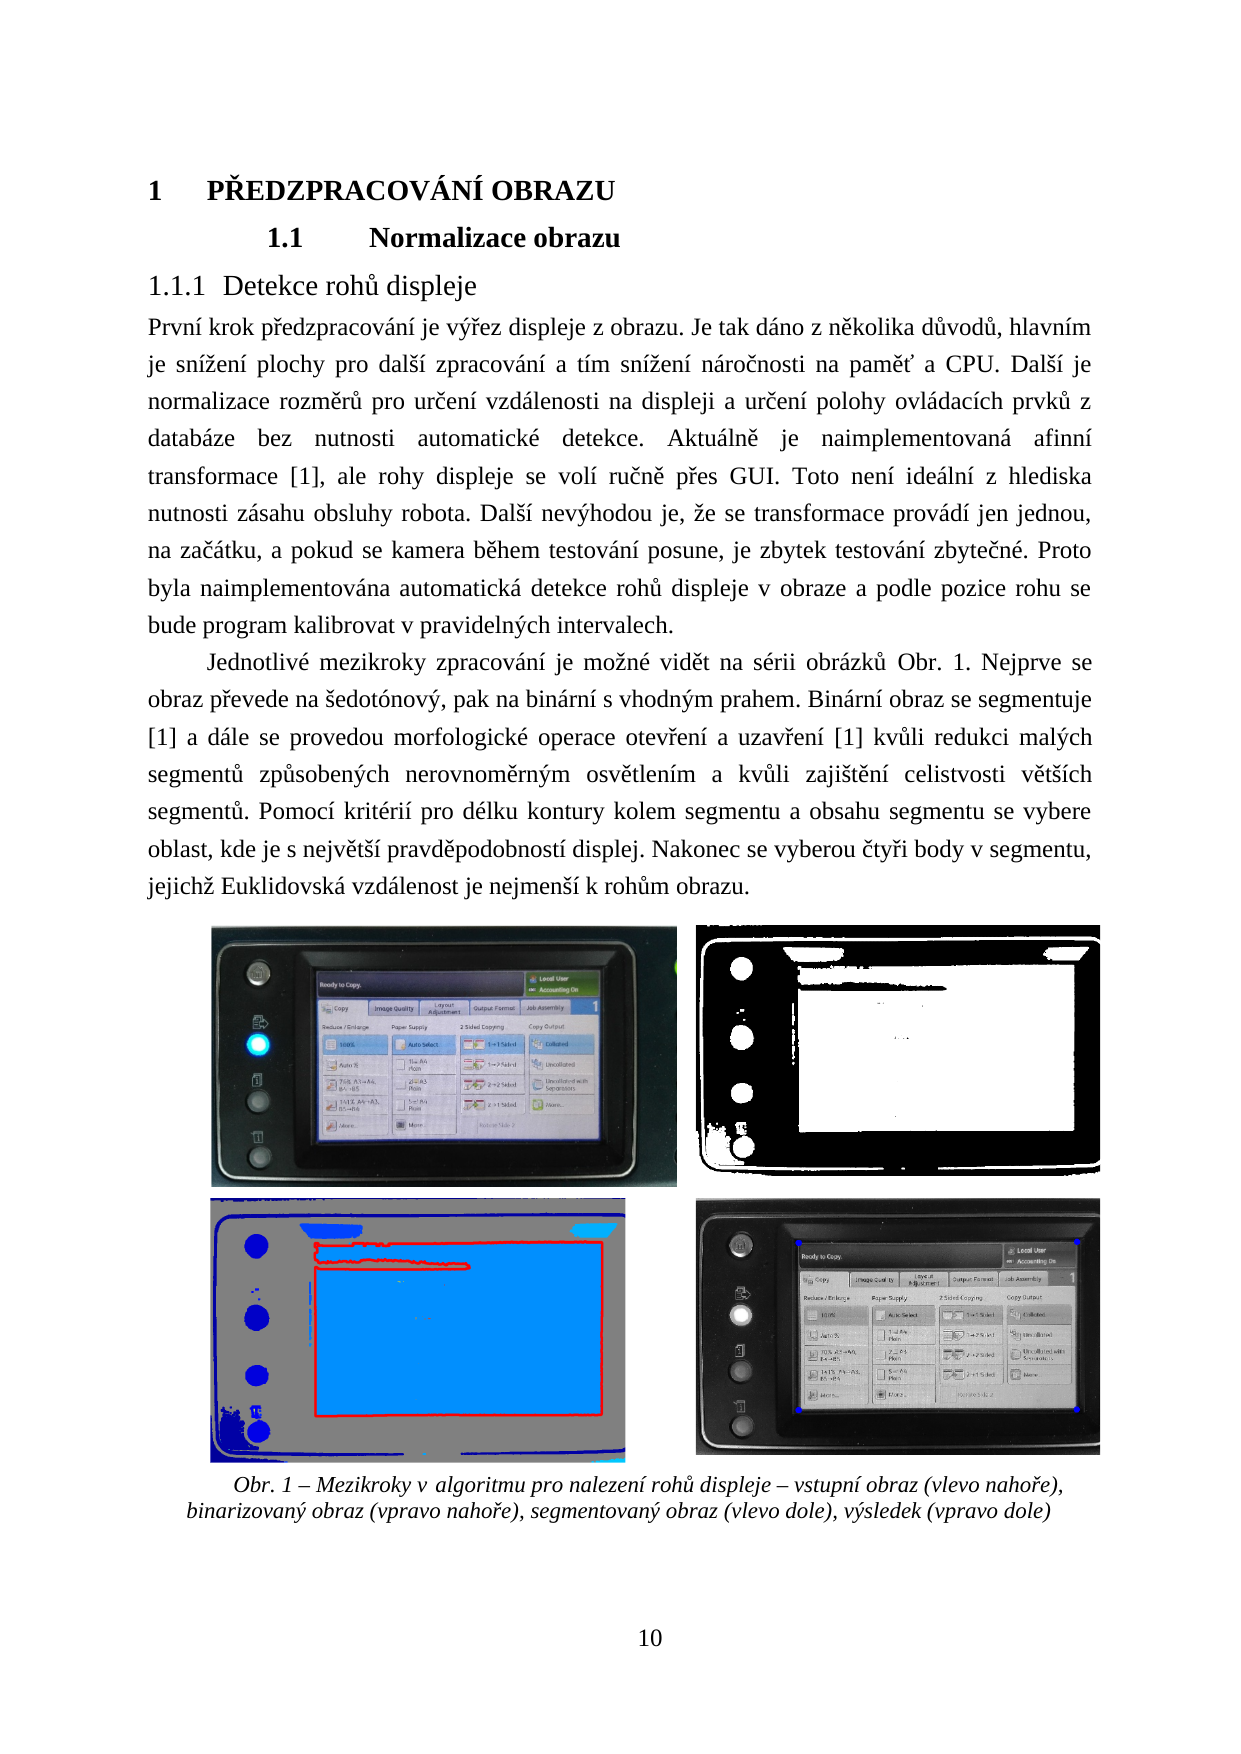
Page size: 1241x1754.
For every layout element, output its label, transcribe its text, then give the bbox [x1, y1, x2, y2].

picture [695, 925, 1101, 1176]
table_header [625, 925, 1100, 1199]
text První krok předzpracování je výřez displeje z obrazu. Je tak dáno z několika důvodů, hlavním je snížení plochy pro další zpracování a tím snížení náročnosti na paměť a CPU. Další je normalizace rozměrů pro určení vzdálenosti na a určení polohy ovládacích prvků z databáze bez nutnosti automatické detekce. Aktuálně je naimplementovaná afinní transformace [1], ale rohy displeje se volí ručně přes GUI. Toto není ideální z hlediska nutnosti zásahu obsluhy robota. Další nevýhodou je, že se transformace provádí jen jednou, na začátku, a pokud se kamera během testování posune, je zbytek testování zbytečné. Proto byla naimplementována automatická detekce rohů displeje v obraze a podle pozice rohu se bude program kalibrovat v pravidelných intervalech. [148, 312, 1093, 639]
table_cell [625, 1199, 1100, 1471]
table_header [140, 925, 625, 1199]
subtitle Detekce rohů displeje [148, 268, 1093, 302]
picture [210, 1198, 626, 1463]
subtitle PŘEDZPRACOVÁNÍ OBRAZU [148, 173, 1093, 206]
picture [695, 1198, 1101, 1455]
text Jednotlivé mezikroky zpracování je možné vidět na sérii obrázků Obr. 1. Nejprve se obraz převede na šedotónový, pak na binární s vhodným prahem. Binární obraz se segmentuje [1] a dále se provedou morfologické operace otevření a uzavření [1] kvůli redukci malých segmentů způsobených nerovnoměrným osvětlením a kvůli zajištění celistvosti větších segmentů. Pomocí kritérií pro délku kontury kolem segmentu a obsahu segmentu se vybere oblast, kde je s největší pravděpodobností displej. Nakonec se vyberou čtyři body v segmentu, jejichž Euklidovská vzdálenost je nejmenší k rohům obrazu. [148, 647, 1093, 900]
subtitle Normalizace obrazu [208, 220, 1093, 254]
table_cell [140, 1199, 625, 1471]
picture [212, 926, 677, 1187]
